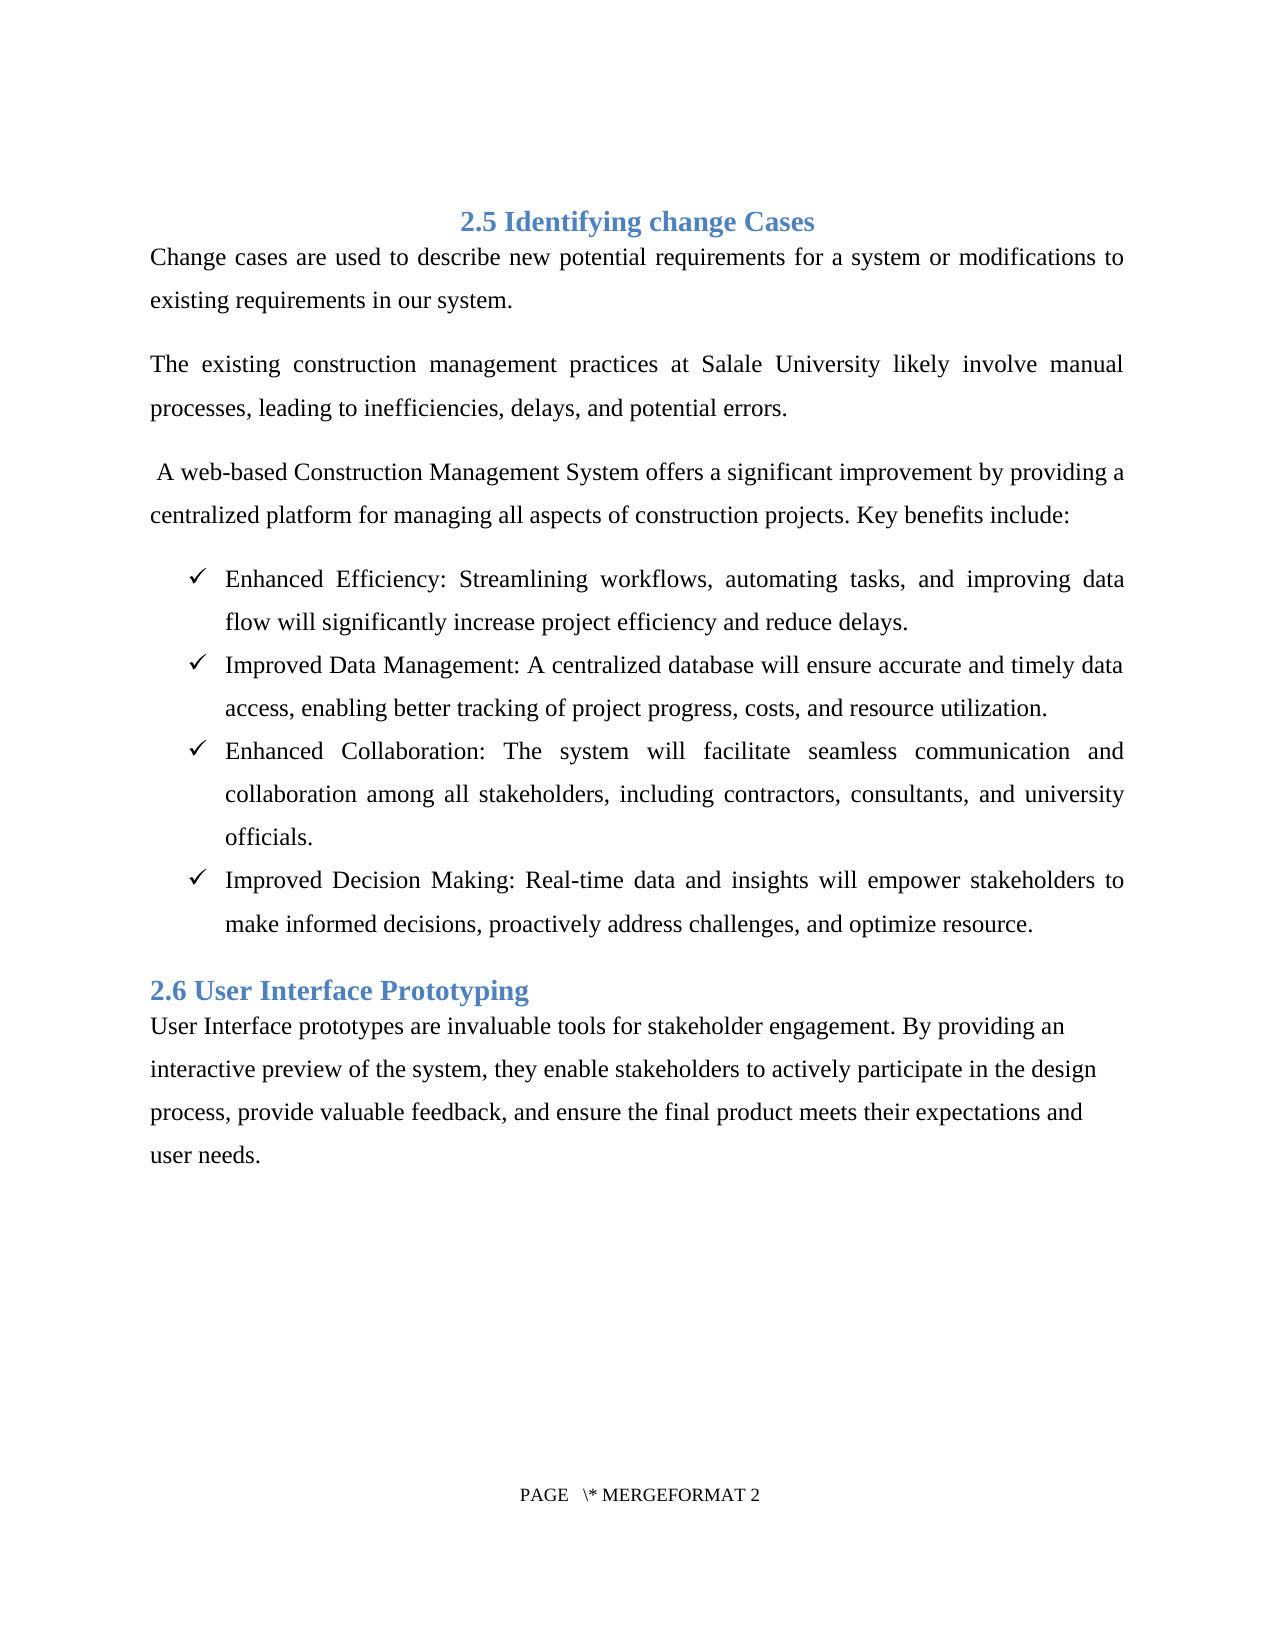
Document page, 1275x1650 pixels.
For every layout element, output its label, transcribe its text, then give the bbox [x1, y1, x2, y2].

text User Interface prototypes are invaluable tools for stakeholder engagement. By providing an interactive preview of the system, they enable stakeholders to actively participate in the design process, provide valuable feedback, and ensure the final product meets their expectations and user needs. [150, 1011, 1125, 1169]
text A web-based Construction Management System offers a significant improvement by providing a centralized platform for managing all aspects of construction projects. Key benefits include: [150, 457, 1125, 528]
list Enhanced Efficiency: Streamlining workflows, automating tasks, and improving data flow will significantly increase project efficiency and reduce delays. [187, 564, 1125, 636]
list Improved Data Management: A centralized database will ensure accurate and timely data access, enabling better tracking of project progress, costs, and resource utilization. [187, 650, 1125, 722]
text The existing construction management practices at Salale University likely involve manual processes, leading to inefficiencies, delays, and potential errors. [150, 349, 1125, 421]
text Change cases are used to describe new potential requirements for a system or modifications to existing requirements in our system. [150, 242, 1125, 314]
subtitle 2.6 User Interface Prototyping [150, 973, 1125, 1006]
list Enhanced Collaboration: The system will facilitate seamless communication and collaboration among all stakeholders, including contractors, consultants, and university officials. [187, 736, 1125, 851]
list Improved Decision Making: Real-time data and insights will empower stakeholders to make informed decisions, proactively address challenges, and optimize resource. [187, 866, 1125, 937]
subtitle 2.5 Identifying change Cases [150, 204, 1125, 237]
